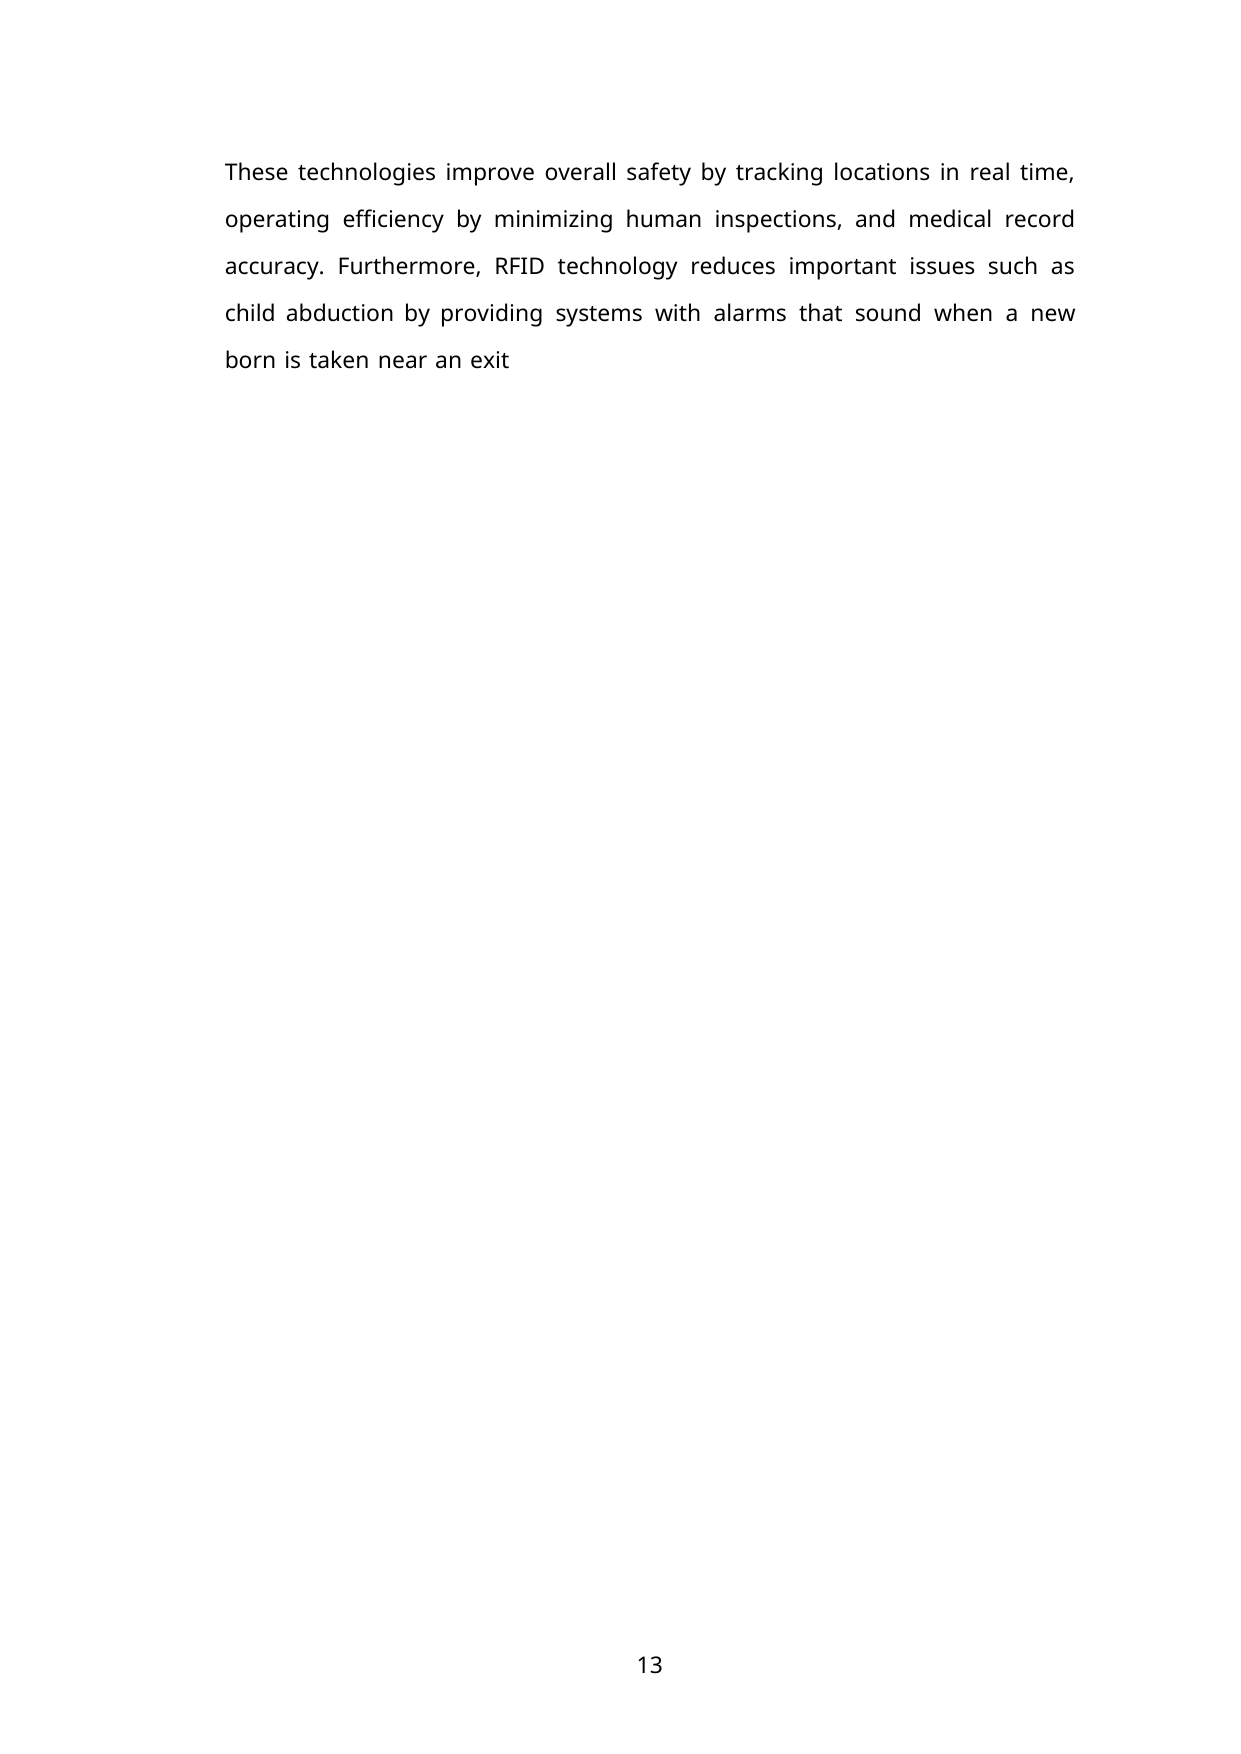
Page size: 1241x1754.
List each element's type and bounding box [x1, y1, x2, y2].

text [224, 156, 1076, 375]
